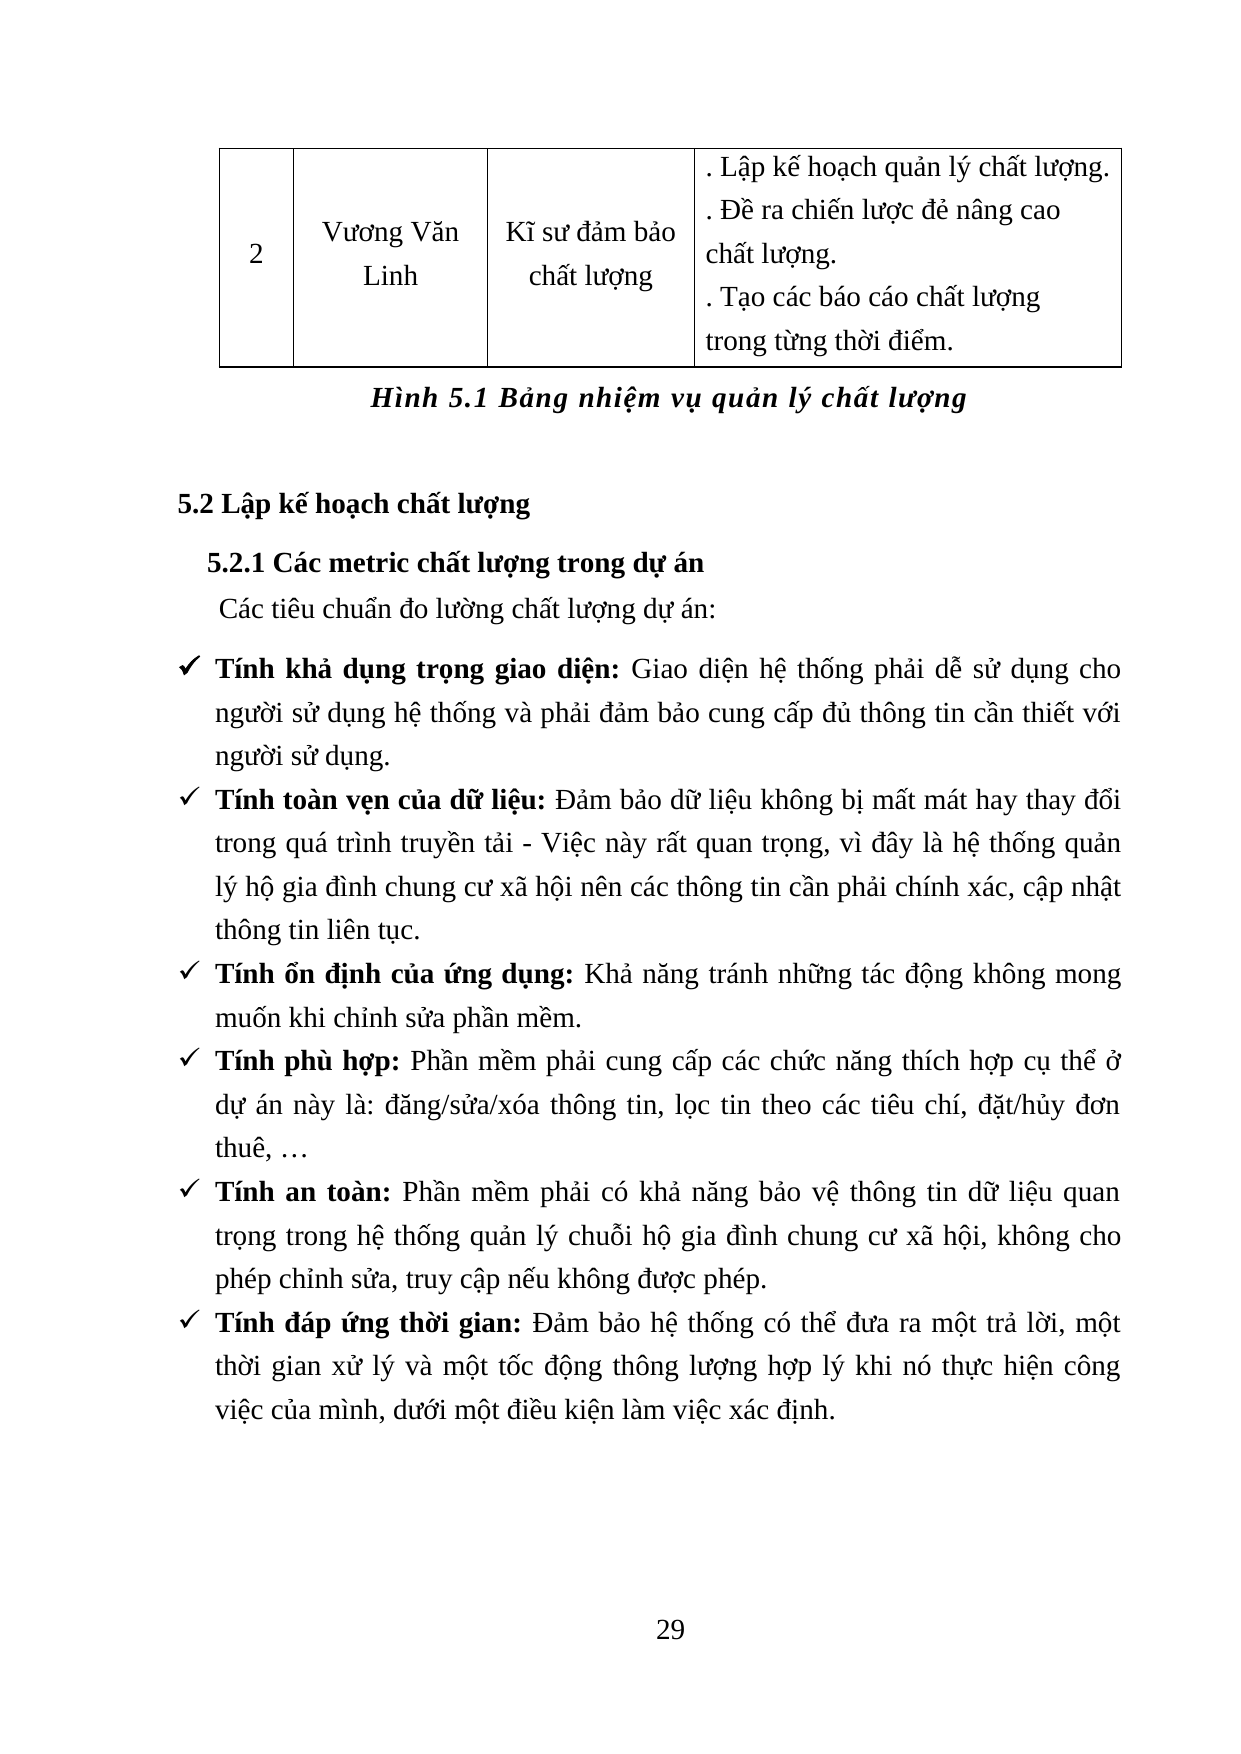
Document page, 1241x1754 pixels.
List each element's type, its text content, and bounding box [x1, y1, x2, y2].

text Các tiêu chuẩn đo lường chất lượng dự án: [177, 591, 1122, 624]
subtitle Hình 5.1 Bảng nhiệm vụ quản lý chất lượng [177, 380, 1122, 413]
table_cell Kĩ sư đảm bảo chất lượng [488, 149, 694, 366]
list Tính khả dụng trọng giao diện: Giao diện hệ thống phải dễ sử dụng cho người sử dụng hệ thống và phải đảm bảo cung cấp đủ thông tin cần thiết với người sử dụng. [177, 651, 1122, 772]
subtitle 5.2.1 Các metric chất lượng trong dự án [177, 545, 1122, 578]
table_cell 2 [220, 149, 293, 366]
table_cell . Lập kế hoạch quản lý chất lượng. . Đề ra chiến lược đẻ nâng cao chất lượng. . Tạo các báo cáo chất lượng trong từng thời điểm. [695, 149, 1121, 366]
table_cell Vương Văn Linh [294, 149, 487, 366]
list Tính an toàn: Phần mềm phải có khả năng bảo vệ thông tin dữ liệu quan trọng trong hệ thống quản lý chuỗi hộ gia đình chung cư xã hội, không cho phép chỉnh sửa, truy cập nếu không được phép. [177, 1174, 1122, 1295]
list Tính toàn vẹn của dữ liệu: Đảm bảo dữ liệu không bị mất mát hay thay đổi trong quá trình truyền tải - Việc này rất quan trọng, vì đây là hệ thống quản lý hộ gia đình chung cư xã hội nên các thông tin cần phải chính xác, cập nhật thông tin liên tục. [177, 782, 1122, 946]
list Tính ổn định của ứng dụng: Khả năng tránh những tác động không mong muốn khi chỉnh sửa phần mềm. [177, 956, 1122, 1033]
list Tính phù hợp: Phần mềm phải cung cấp các chức năng thích hợp cụ thể ở dự án này là: đăng/sửa/xóa thông tin, lọc tin theo các tiêu chí, đặt/hủy đơn thuê, … [177, 1043, 1122, 1164]
list Tính đáp ứng thời gian: Đảm bảo hệ thống có thể đưa ra một trả lời, một thời gian xử lý và một tốc động thông lượng hợp lý khi nó thực hiện công việc của mình, dưới một điều kiện làm việc xác định. [177, 1305, 1122, 1425]
subtitle 5.2 Lập kế hoạch chất lượng [177, 486, 1122, 520]
